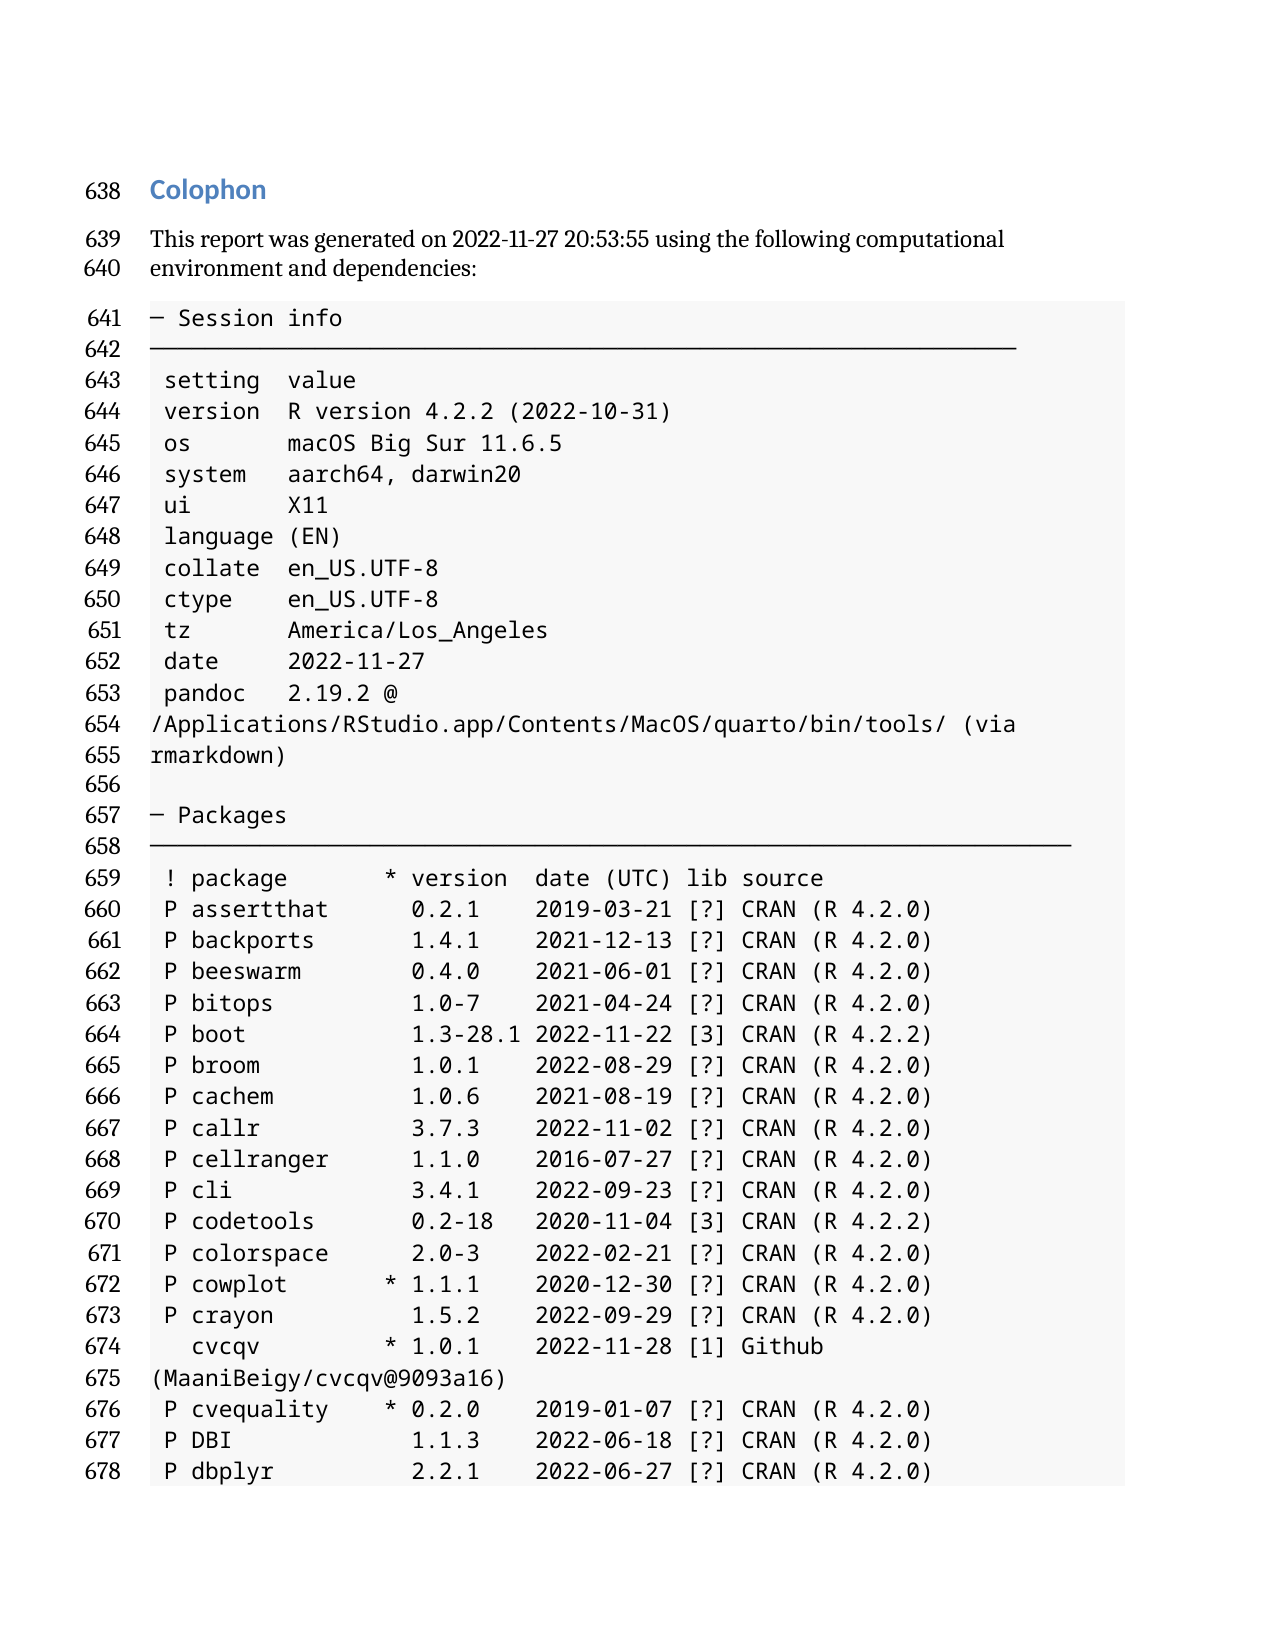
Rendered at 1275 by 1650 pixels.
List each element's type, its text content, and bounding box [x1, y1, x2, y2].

text This report was generated on 2022-11-27 20:53:55 using the following computational environment and dependencies: [150, 225, 1125, 283]
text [150, 301, 1125, 1486]
subtitle Colophon [150, 171, 1125, 206]
